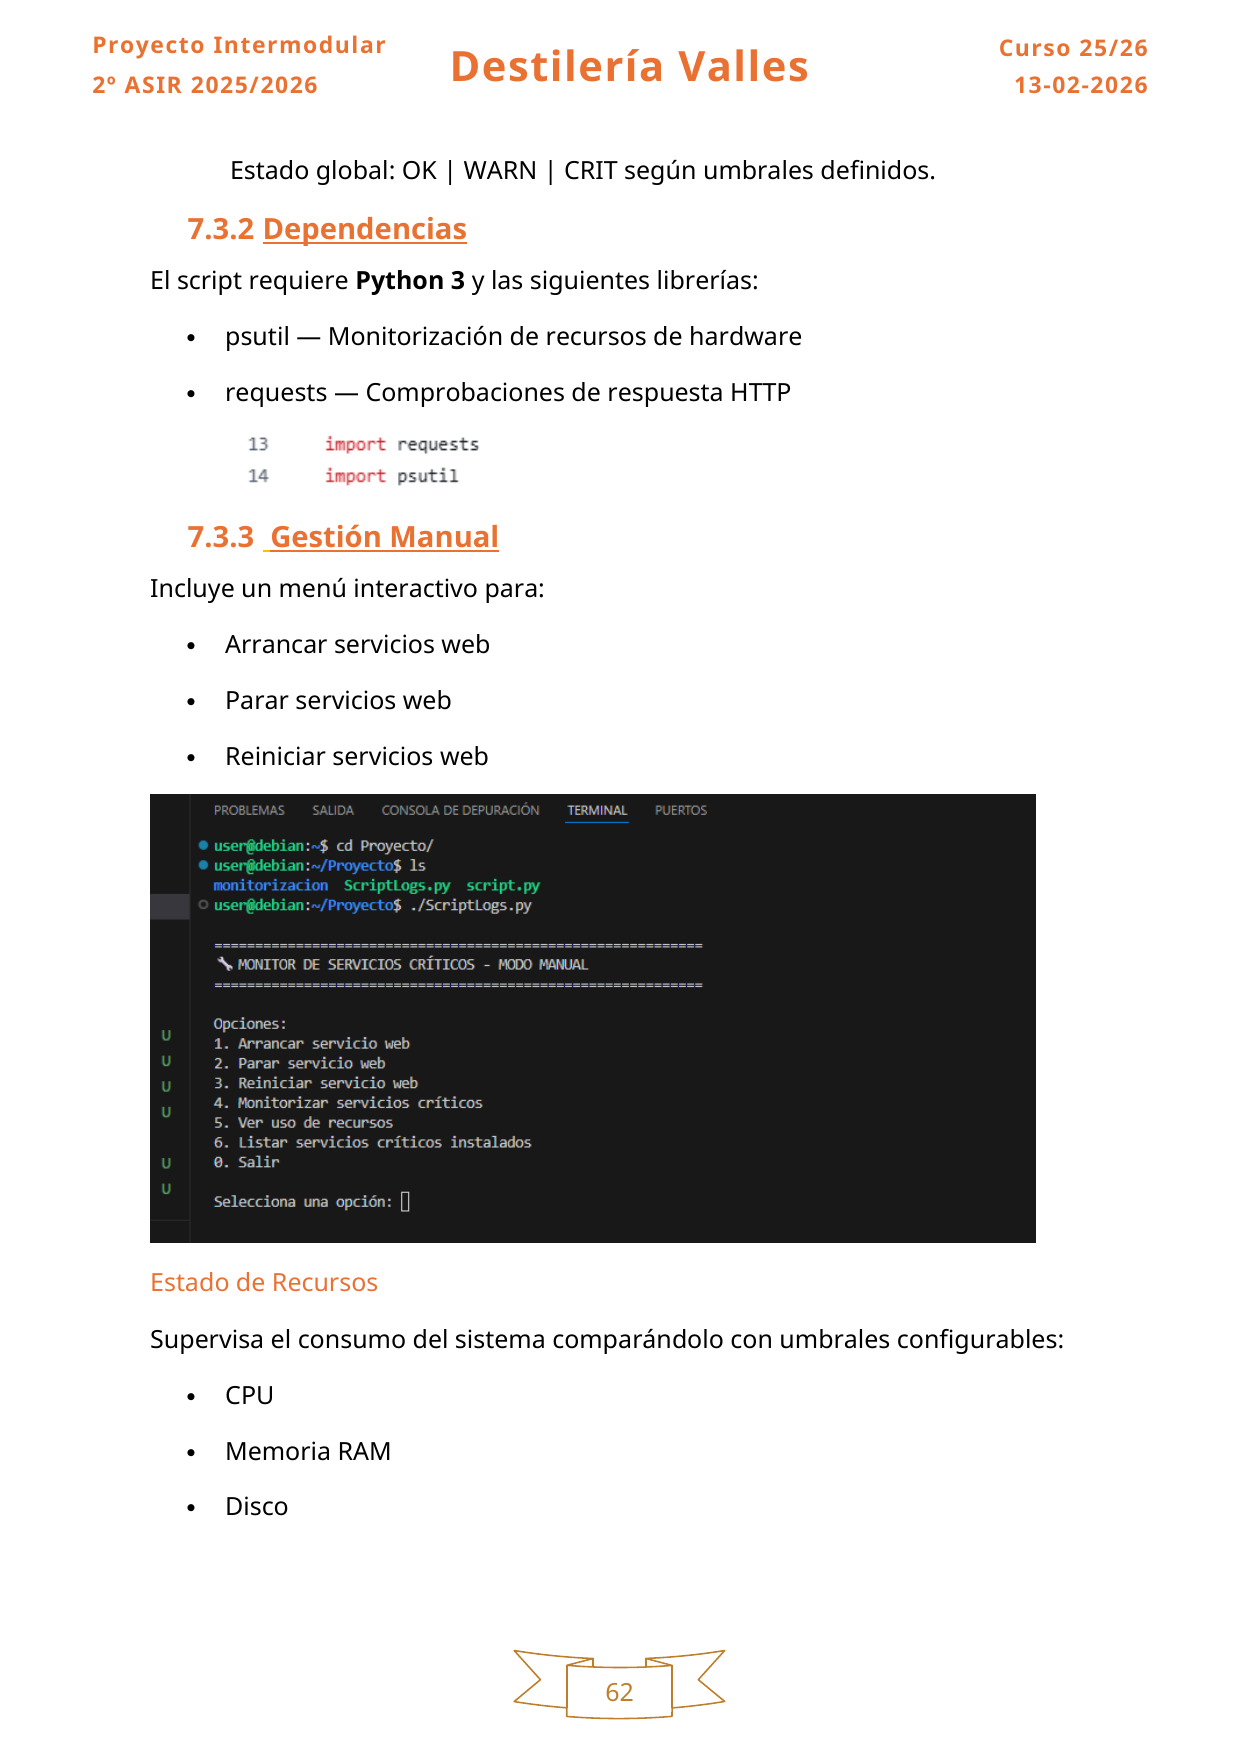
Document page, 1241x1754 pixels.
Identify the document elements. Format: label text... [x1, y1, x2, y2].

text Supervisa el consumo del sistema comparándolo con umbrales configurables: [150, 1321, 1090, 1355]
text Estado de Recursos [150, 1265, 1090, 1299]
list Disco [187, 1489, 1090, 1523]
list Parar servicios web [187, 683, 1090, 717]
list requests — Comprobaciones de respuesta HTTP [187, 374, 1090, 408]
text El script requiere Python 3 y las siguientes librerías: [150, 262, 1090, 297]
list Arrancar servicios web [187, 627, 1090, 661]
subtitle Dependencias [187, 208, 1090, 248]
list psutil — Monitorización de recursos de hardware [187, 319, 1090, 353]
list CPU [187, 1377, 1090, 1411]
list Estado global: OK | WARN | CRIT según umbrales definidos. [230, 152, 1090, 186]
list Memoria RAM [187, 1433, 1090, 1467]
list Reiniciar servicios web [187, 738, 1090, 773]
picture [225, 430, 580, 495]
subtitle Gestión Manual [187, 516, 1090, 556]
text Incluye un menú interactivo para: [150, 571, 1090, 605]
picture [150, 794, 1036, 1243]
